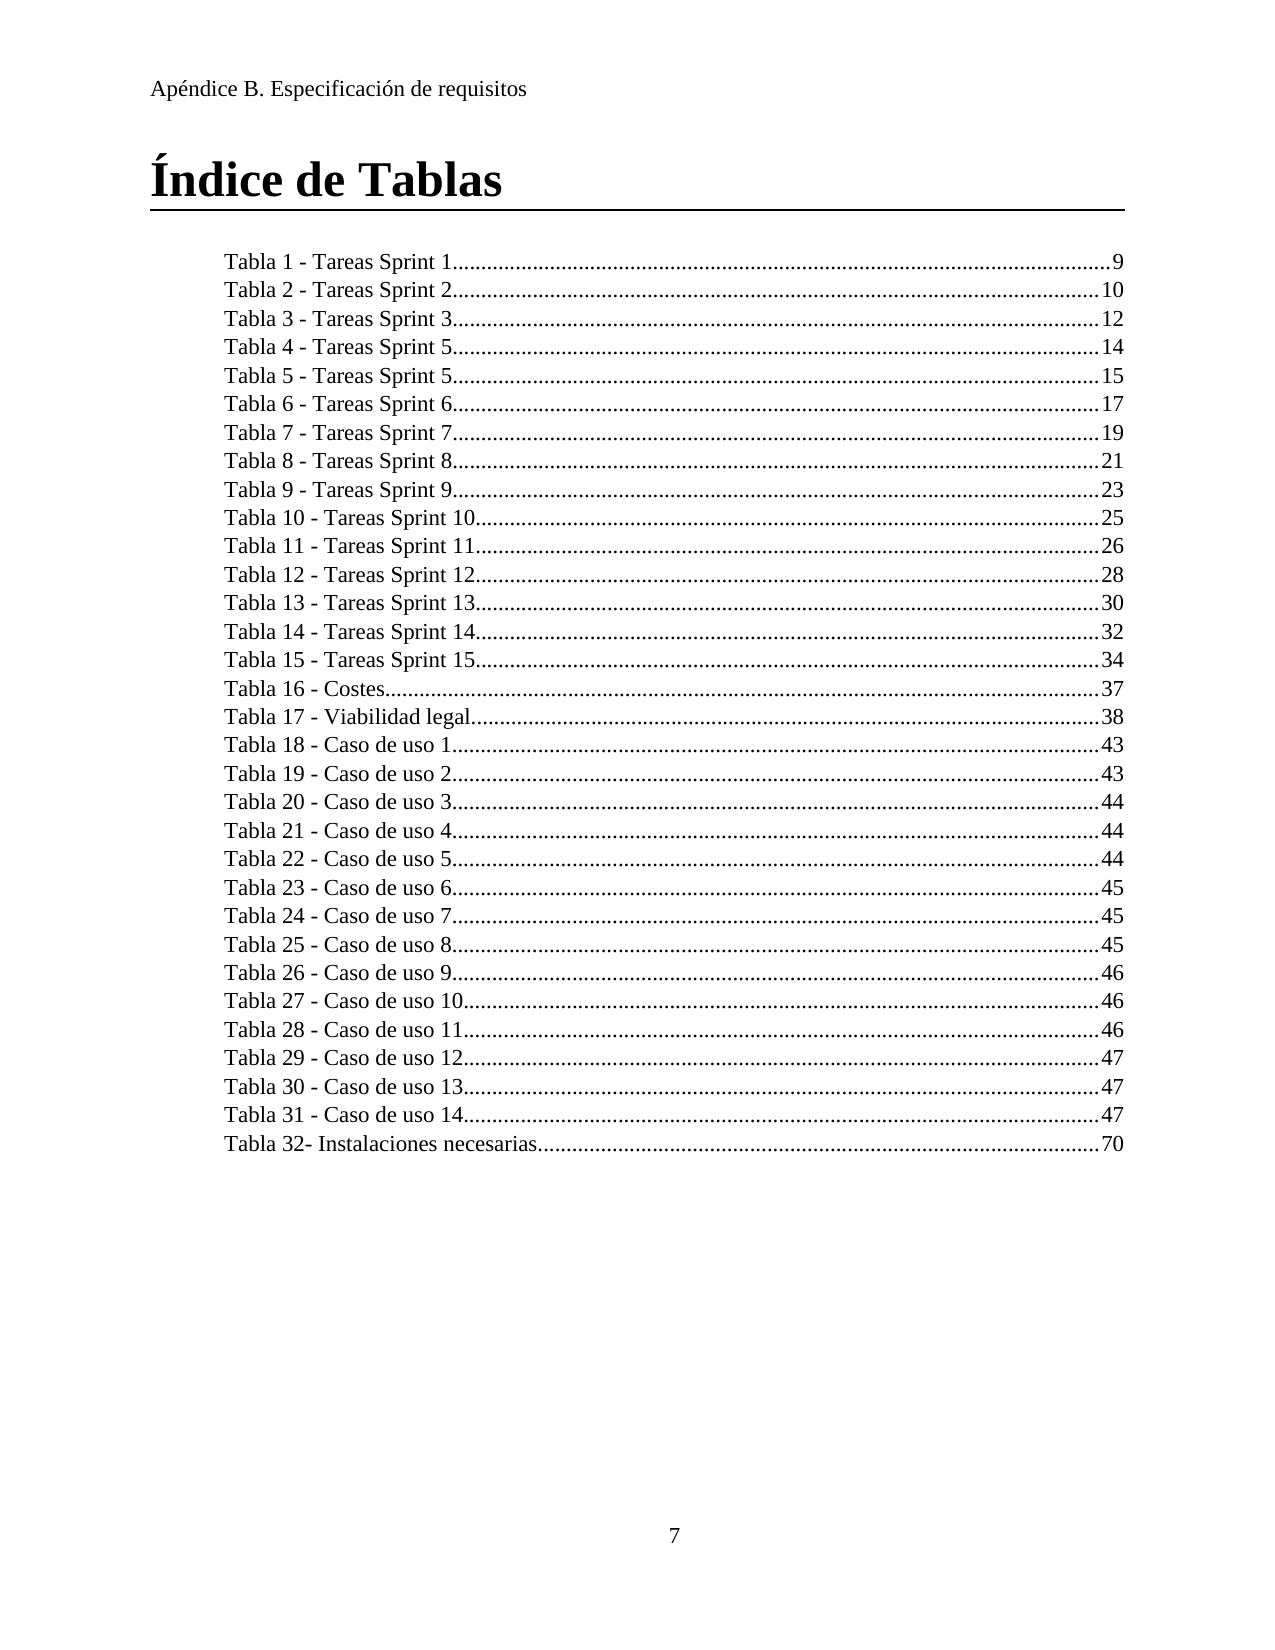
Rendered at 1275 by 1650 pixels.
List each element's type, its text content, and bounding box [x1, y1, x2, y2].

text Tabla 4 - Tareas Sprint 5. 14 [150, 333, 1125, 360]
text Tabla 26 - Caso de uso 9. 46 [150, 959, 1125, 985]
text Tabla 25 - Caso de uso 8. 45 [150, 931, 1125, 957]
text Tabla 3 - Tareas Sprint 3. 12 [150, 305, 1125, 331]
text Tabla 10 - Tareas Sprint 10. 25 [150, 504, 1125, 530]
text Tabla 23 - Caso de uso 6. 45 [150, 874, 1125, 900]
text Tabla 9 - Tareas Sprint 9. 23 [150, 476, 1125, 502]
text Tabla 11 - Tareas Sprint 11. 26 [150, 532, 1125, 559]
text Tabla 20 - Caso de uso 3. 44 [150, 788, 1125, 815]
text Tabla 17 - Viabilidad legal. 38 [150, 703, 1125, 729]
text Tabla 14 - Tareas Sprint 14. 32 [150, 618, 1125, 644]
text Tabla 15 - Tareas Sprint 15. 34 [150, 646, 1125, 673]
text Tabla 22 - Caso de uso 5. 44 [150, 845, 1125, 872]
text Tabla 19 - Caso de uso 2. 43 [150, 760, 1125, 786]
text Tabla 18 - Caso de uso 1. 43 [150, 732, 1125, 758]
text Tabla 12 - Tareas Sprint 12. 28 [150, 561, 1125, 587]
text Tabla 30 - Caso de uso 13. 47 [150, 1073, 1125, 1099]
text Tabla 7 - Tareas Sprint 7. 19 [150, 419, 1125, 445]
text Tabla 32- Instalaciones necesarias. 70 [150, 1130, 1125, 1156]
text Tabla 8 - Tareas Sprint 8. 21 [150, 447, 1125, 473]
text Tabla 6 - Tareas Sprint 6. 17 [150, 390, 1125, 417]
text Tabla 16 - Costes. 37 [150, 675, 1125, 701]
text Tabla 27 - Caso de uso 10. 46 [150, 987, 1125, 1014]
text Tabla 31 - Caso de uso 14. 47 [150, 1101, 1125, 1128]
text Tabla 13 - Tareas Sprint 13. 30 [150, 589, 1125, 616]
subtitle Índice de Tablas [150, 150, 1125, 209]
text Tabla 2 - Tareas Sprint 2. 10 [150, 277, 1125, 303]
text Tabla 21 - Caso de uso 4. 44 [150, 817, 1125, 843]
text Tabla 1 - Tareas Sprint 1. 9 [150, 248, 1125, 274]
text Tabla 28 - Caso de uso 11. 46 [150, 1016, 1125, 1042]
text Tabla 24 - Caso de uso 7. 45 [150, 902, 1125, 928]
text Tabla 5 - Tareas Sprint 5. 15 [150, 362, 1125, 388]
text Tabla 29 - Caso de uso 12. 47 [150, 1044, 1125, 1071]
